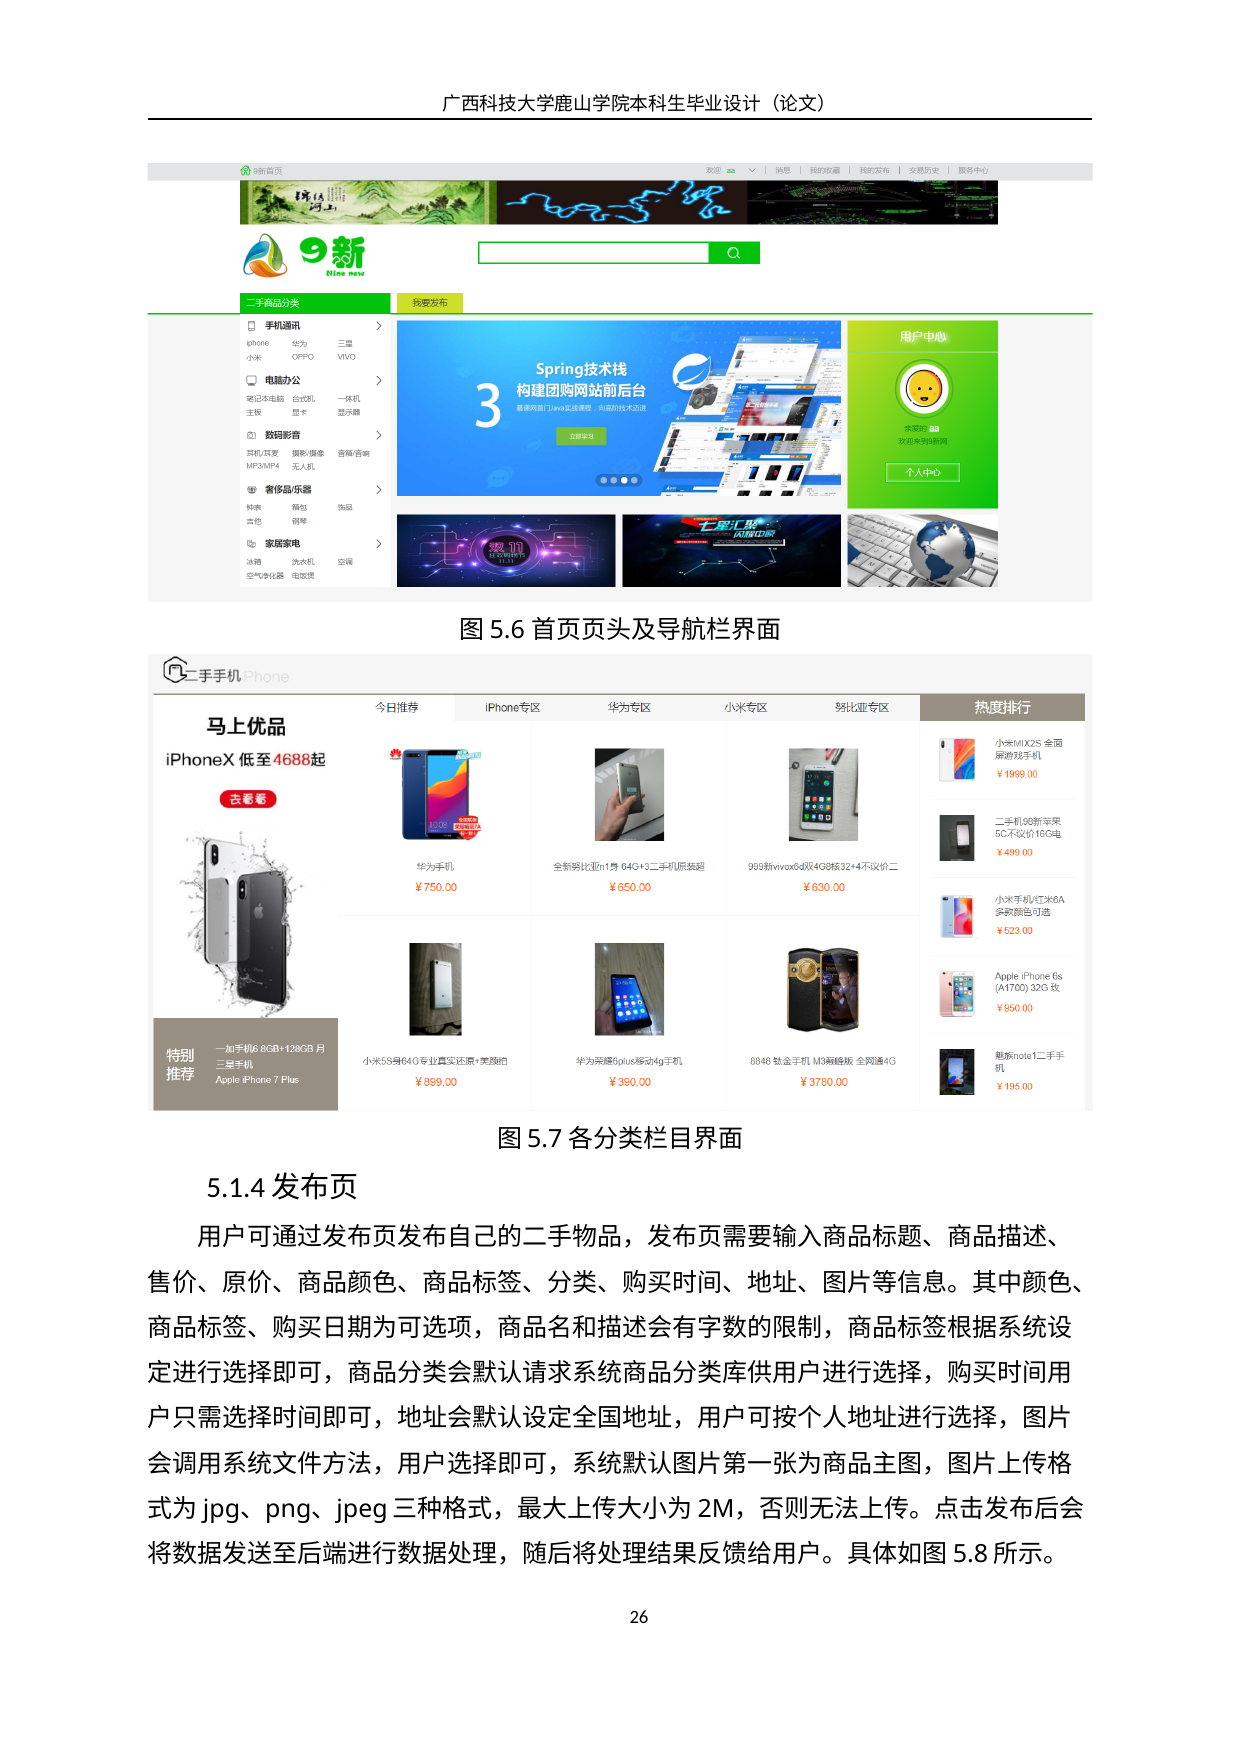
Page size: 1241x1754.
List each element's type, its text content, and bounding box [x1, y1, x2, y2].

picture [147, 163, 1093, 602]
text 用户可通过发布页发布自己的二手物品，发布页需要输入商品标题、商品描述、售价、原价、商品颜色、商品标签、分类、购买时间、地址、图片等信息。其中颜色、商品标签、购买日期为可选项，商品名和描述会有字数的限制，商品标签根据系统设定进行选择即可，商品分类会默认请求系统商品分类库供用户进行选择，购买时间用户只需选择时间即可，地址会默认设定全国地址，用户可按个人地址进行选择，图片会调用系统文件方法，用户选择即可，系统默认图片第一张为商品主图，图片上传格式为jpg、png、jpeg三种格式，最大上传大小为2M，否则无法上传。点击发布后会将数据发送至后端进行数据处理，随后将处理结果反馈给用户。具体如图5.8所示。 [148, 1217, 1092, 1570]
text 图5.6 首页页头及导航栏界面 [148, 609, 1092, 646]
picture [147, 654, 1093, 1111]
text 图5.7 各分类栏目界面 [148, 1118, 1092, 1155]
subtitle 5.1.4发布页 [148, 1164, 1092, 1206]
